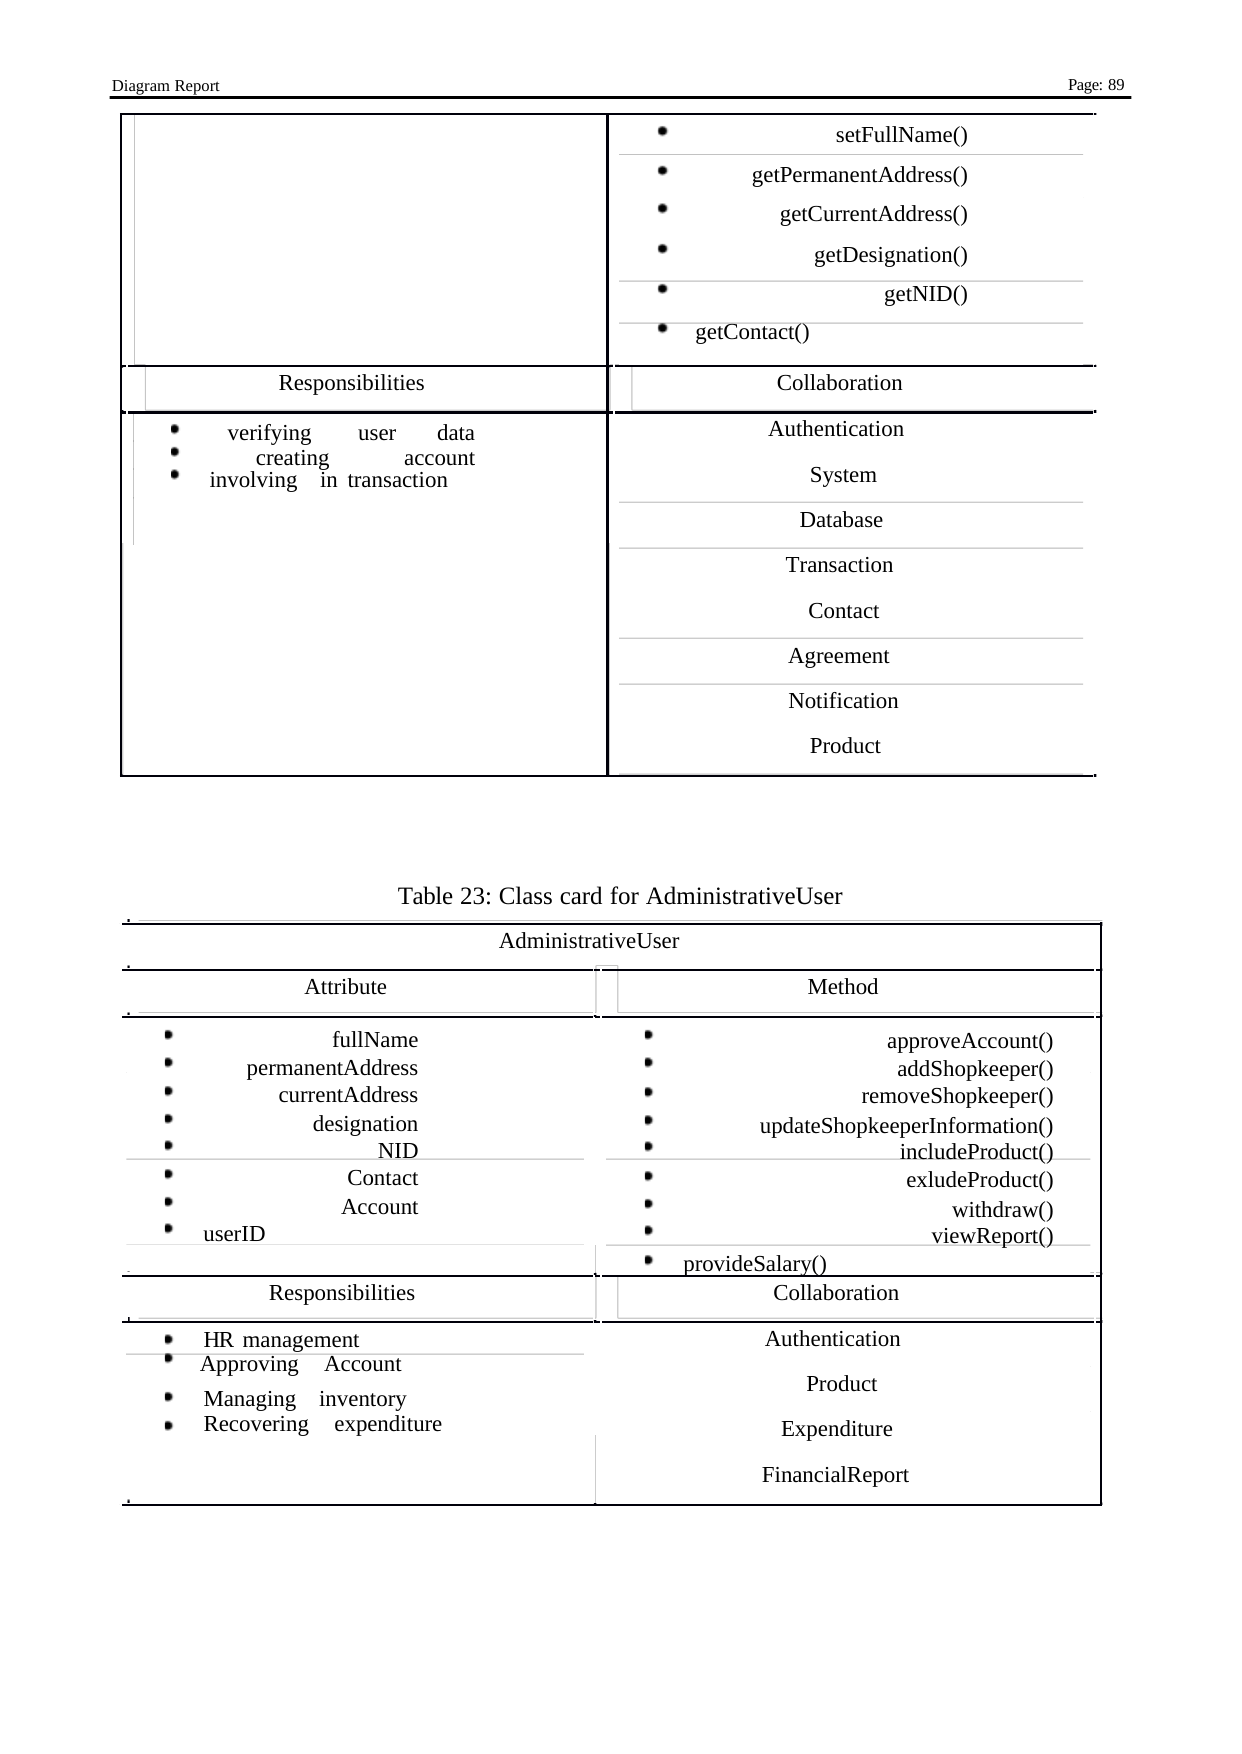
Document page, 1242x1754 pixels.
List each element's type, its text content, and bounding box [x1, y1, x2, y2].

table_cell Authentication Product Expenditure FinancialReport [602, 1323, 1094, 1503]
table_cell [1096, 971, 1100, 1016]
table_cell [1096, 1277, 1100, 1321]
table_cell Method [602, 971, 1094, 1016]
table_cell Authentication System Database Transaction Contact Agreement Notification Product [615, 414, 1093, 775]
table_cell Responsibilities [128, 367, 606, 411]
table_cell Attribute [122, 971, 593, 1016]
table_cell [595, 1323, 600, 1503]
text Diagram Report [112, 79, 1133, 94]
table_cell Responsibilities [122, 1277, 593, 1321]
table_cell verifying user data creating account involving in transaction [122, 414, 606, 775]
table_cell [122, 367, 126, 411]
table_cell approveAccount() addShopkeeper() removeShopkeeper() updateShopkeeperInformation() includeProduct() exludeProduct() withdraw() viewReport() provideSalary() [602, 1018, 1094, 1274]
table_cell [609, 414, 613, 775]
table_header setFullName() getPermanentAddress() getCurrentAddress() getDesignation() getNID() getContact() [615, 115, 1093, 365]
table_cell fullName permanentAddress currentAddress designation NID Contact Account userID [122, 1018, 593, 1274]
table_cell [595, 1018, 600, 1274]
table_cell [595, 971, 600, 1016]
table_header [122, 115, 606, 365]
table_header AdministrativeUser [122, 925, 1094, 969]
text Table 23: Class card for AdministrativeUser [398, 886, 1133, 909]
table_cell Collaboration [615, 367, 1093, 411]
table_cell [595, 1277, 600, 1321]
table_header [609, 115, 613, 365]
table_cell [1096, 1018, 1100, 1274]
table_cell [1096, 1323, 1100, 1503]
table_cell Collaboration [602, 1277, 1094, 1321]
table_cell [122, 1323, 593, 1503]
table_header [1096, 925, 1100, 969]
table_cell [609, 367, 613, 411]
